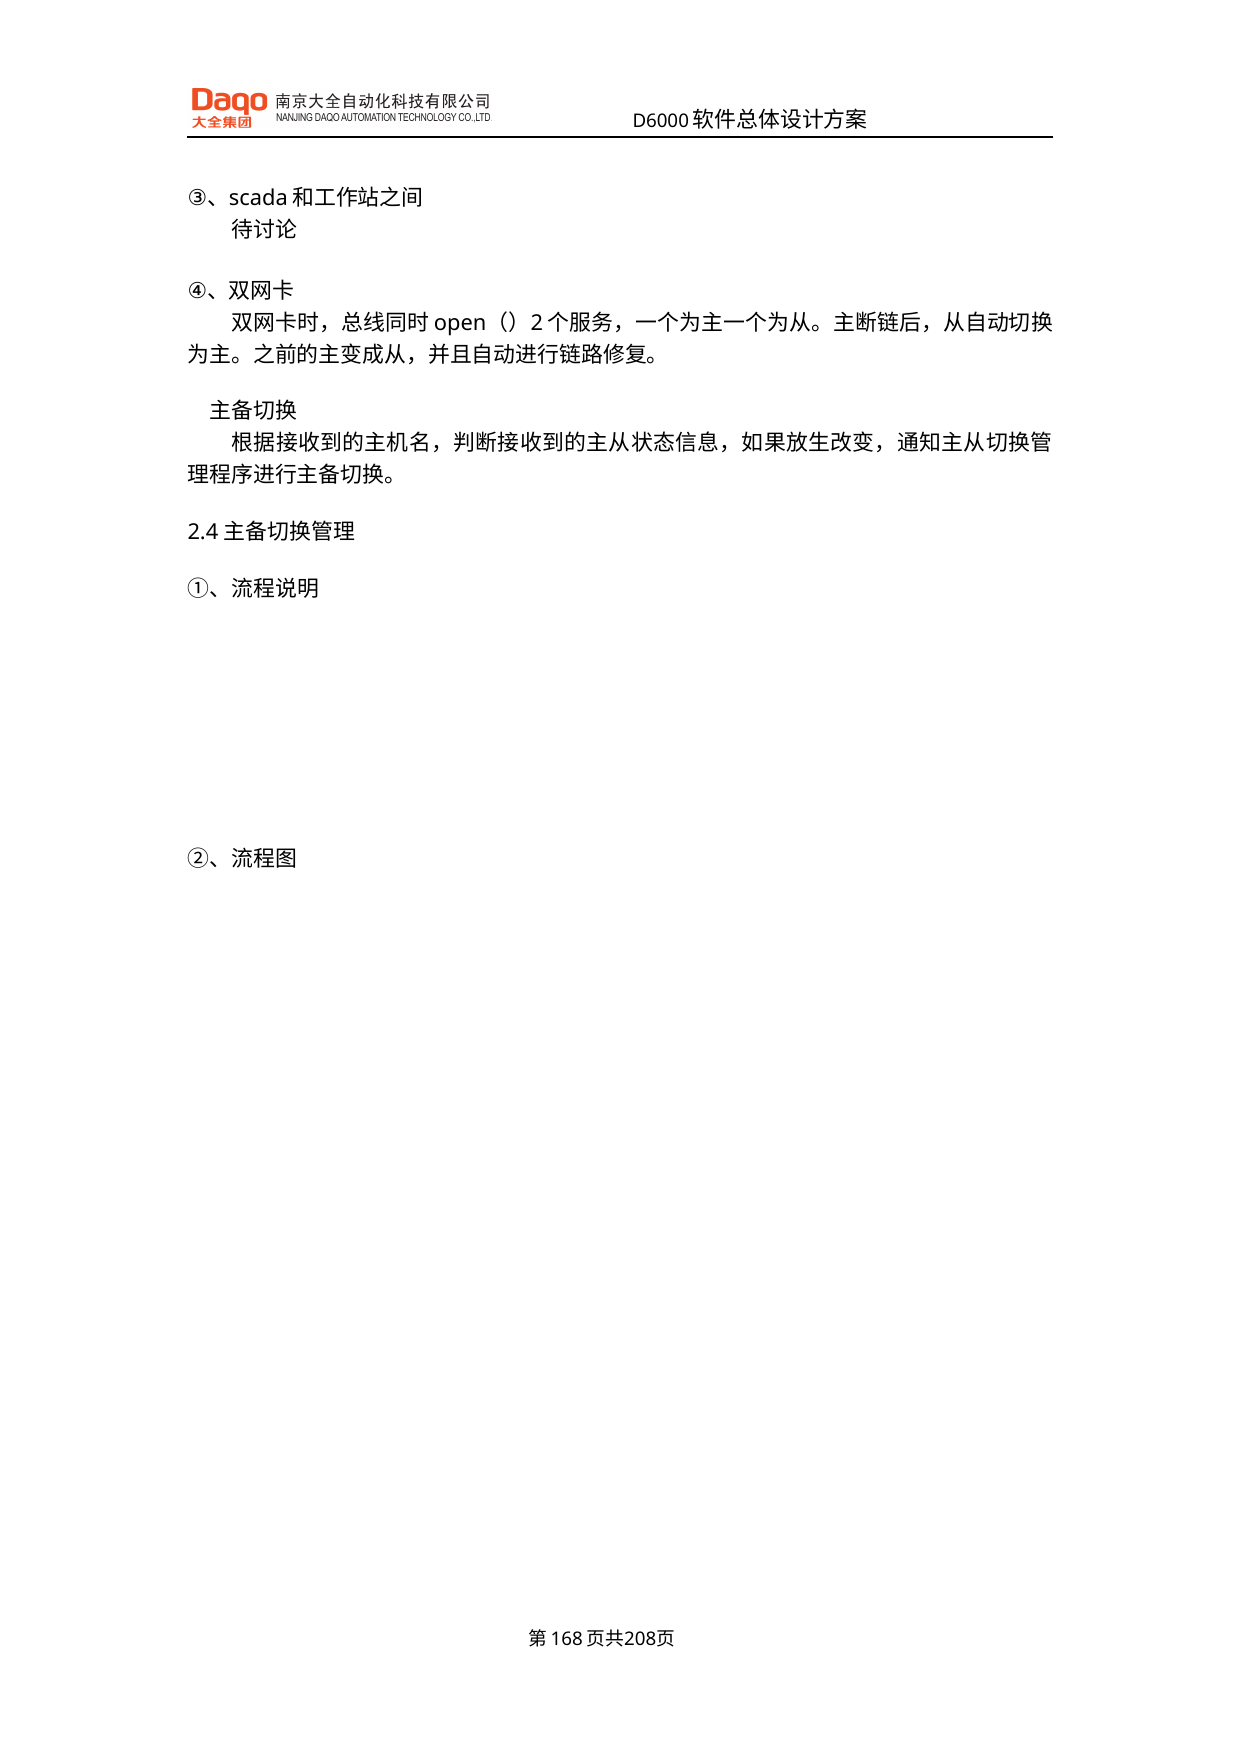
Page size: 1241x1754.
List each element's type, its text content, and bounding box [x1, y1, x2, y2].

text 待讨论 [187, 212, 1053, 243]
text 主备切换 [187, 393, 1053, 425]
list 流程图 [187, 841, 1053, 872]
text ③、scada和工作站之间 [187, 180, 1053, 212]
text ④、双网卡 [187, 273, 1053, 305]
list 流程说明 [187, 571, 1053, 602]
text 根据接收到的主机名，判断接收到的主从状态信息，如果放生改变，通知主从切换管理程序进行主备切换。 [187, 425, 1053, 488]
text 双网卡时，总线同时open（）2个服务，一个为主一个为从。主断链后，从自动切换为主。之前的主变成从，并且自动进行链路修复。 [187, 305, 1053, 368]
text 2.4 主备切换管理 [187, 514, 1053, 545]
picture [187, 88, 492, 128]
